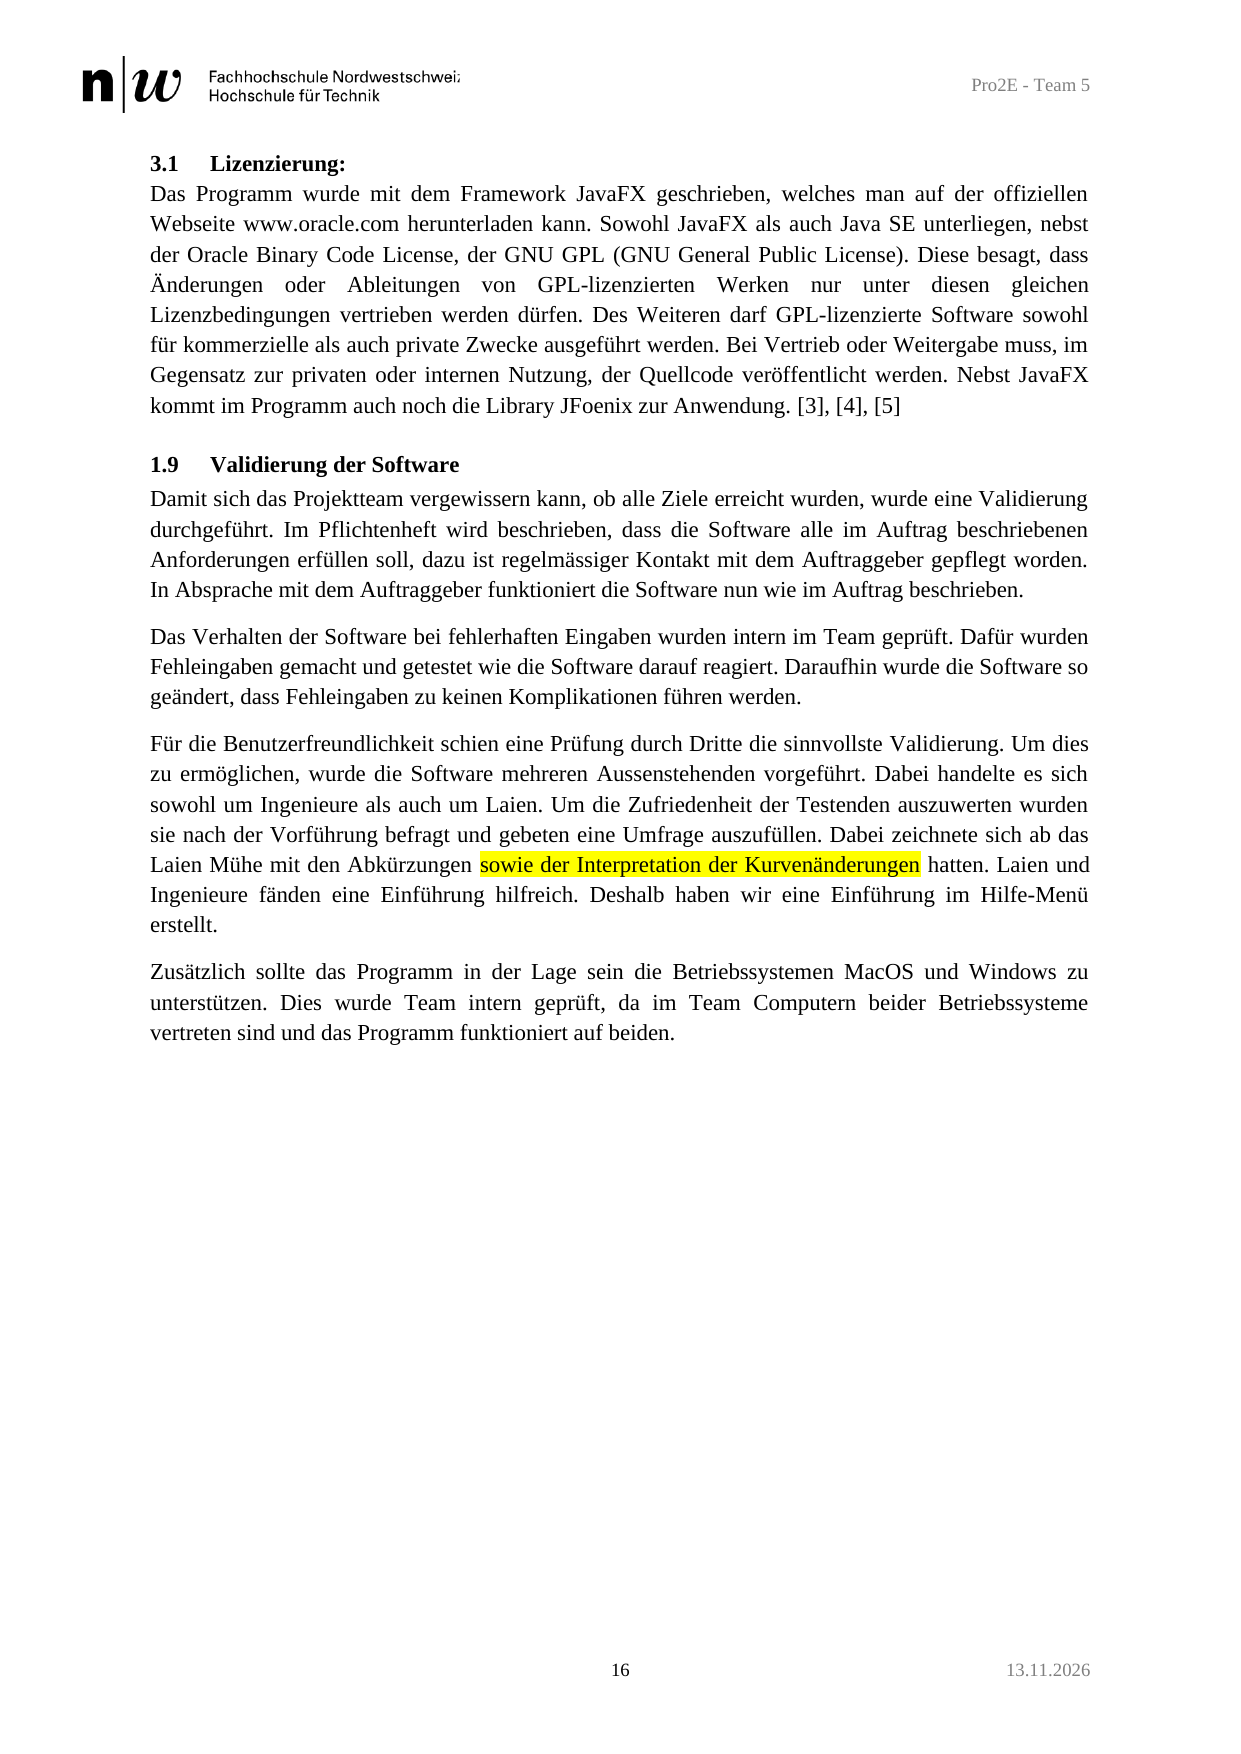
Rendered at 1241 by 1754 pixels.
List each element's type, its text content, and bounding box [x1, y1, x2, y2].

text Zusätzlich sollte das Programm in der Lage sein die Betriebssystemen MacOS und Windows zu unterstützen. Dies wurde Team intern geprüft, da im Team Computern beider Betriebssysteme vertreten sind und das Programm funktioniert auf beiden. [150, 958, 1090, 1045]
subtitle Lizenzierung: [150, 150, 1090, 176]
picture [81, 56, 460, 113]
text Für die Benutzerfreundlichkeit schien eine Prüfung durch Dritte die sinnvollste Validierung. Um dies zu ermöglichen, wurde die Software mehreren Aussenstehenden vorgeführt. Dabei handelte es sich sowohl um Ingenieure als auch um Laien. Um die Zufriedenheit der Testenden auszuwerten wurden sie nach der Vorführung befragt und gebeten eine Umfrage auszufüllen. Dabei zeichnete sich ab das Laien Mühe mit den Abkürzungen sowie der Interpretation der Kurvenänderungen hatten. Laien und Ingenieure fänden eine Einführung hilfreich. Deshalb haben wir eine Einführung im Hilfe-Menü erstellt. [150, 730, 1090, 938]
text Damit sich das Projektteam vergewissern kann, ob alle Ziele erreicht wurden, wurde eine Validierung durchgeführt. Im Pflichtenheft wird beschrieben, dass die Software alle im Auftrag beschriebenen Anforderungen erfüllen soll, dazu ist regelmässiger Kontakt mit dem Auftraggeber gepflegt worden. In Absprache mit dem Auftraggeber funktioniert die Software nun wie im Auftrag beschrieben. [150, 485, 1090, 602]
text Das Programm wurde mit dem Framework JavaFX geschrieben, welches man auf der offiziellen Webseite www.oracle.com herunterladen kann. Sowohl JavaFX als auch Java SE unterliegen, nebst der Oracle Binary Code License, der GNU GPL (GNU General Public License). Diese besagt, dass Änderungen oder Ableitungen von GPL-lizenzierten Werken nur unter diesen gleichen Lizenzbedingungen vertrieben werden dürfen. Des Weiteren darf GPL-lizenzierte Software sowohl für kommerzielle als auch private Zwecke ausgeführt werden. Bei Vertrieb oder Weitergabe muss, im Gegensatz zur privaten oder internen Nutzung, der Quellcode veröffentlicht werden. Nebst JavaFX kommt im Programm auch noch die Library JFoenix zur Anwendung.,, [150, 180, 1090, 418]
text Das Verhalten der Software bei fehlerhaften Eingaben wurden intern im Team geprüft. Dafür wurden Fehleingaben gemacht und getestet wie die Software darauf reagiert. Daraufhin wurde die Software so geändert, dass Fehleingaben zu keinen Komplikationen führen werden. [150, 623, 1090, 710]
subtitle Validierung der Software [150, 451, 460, 477]
